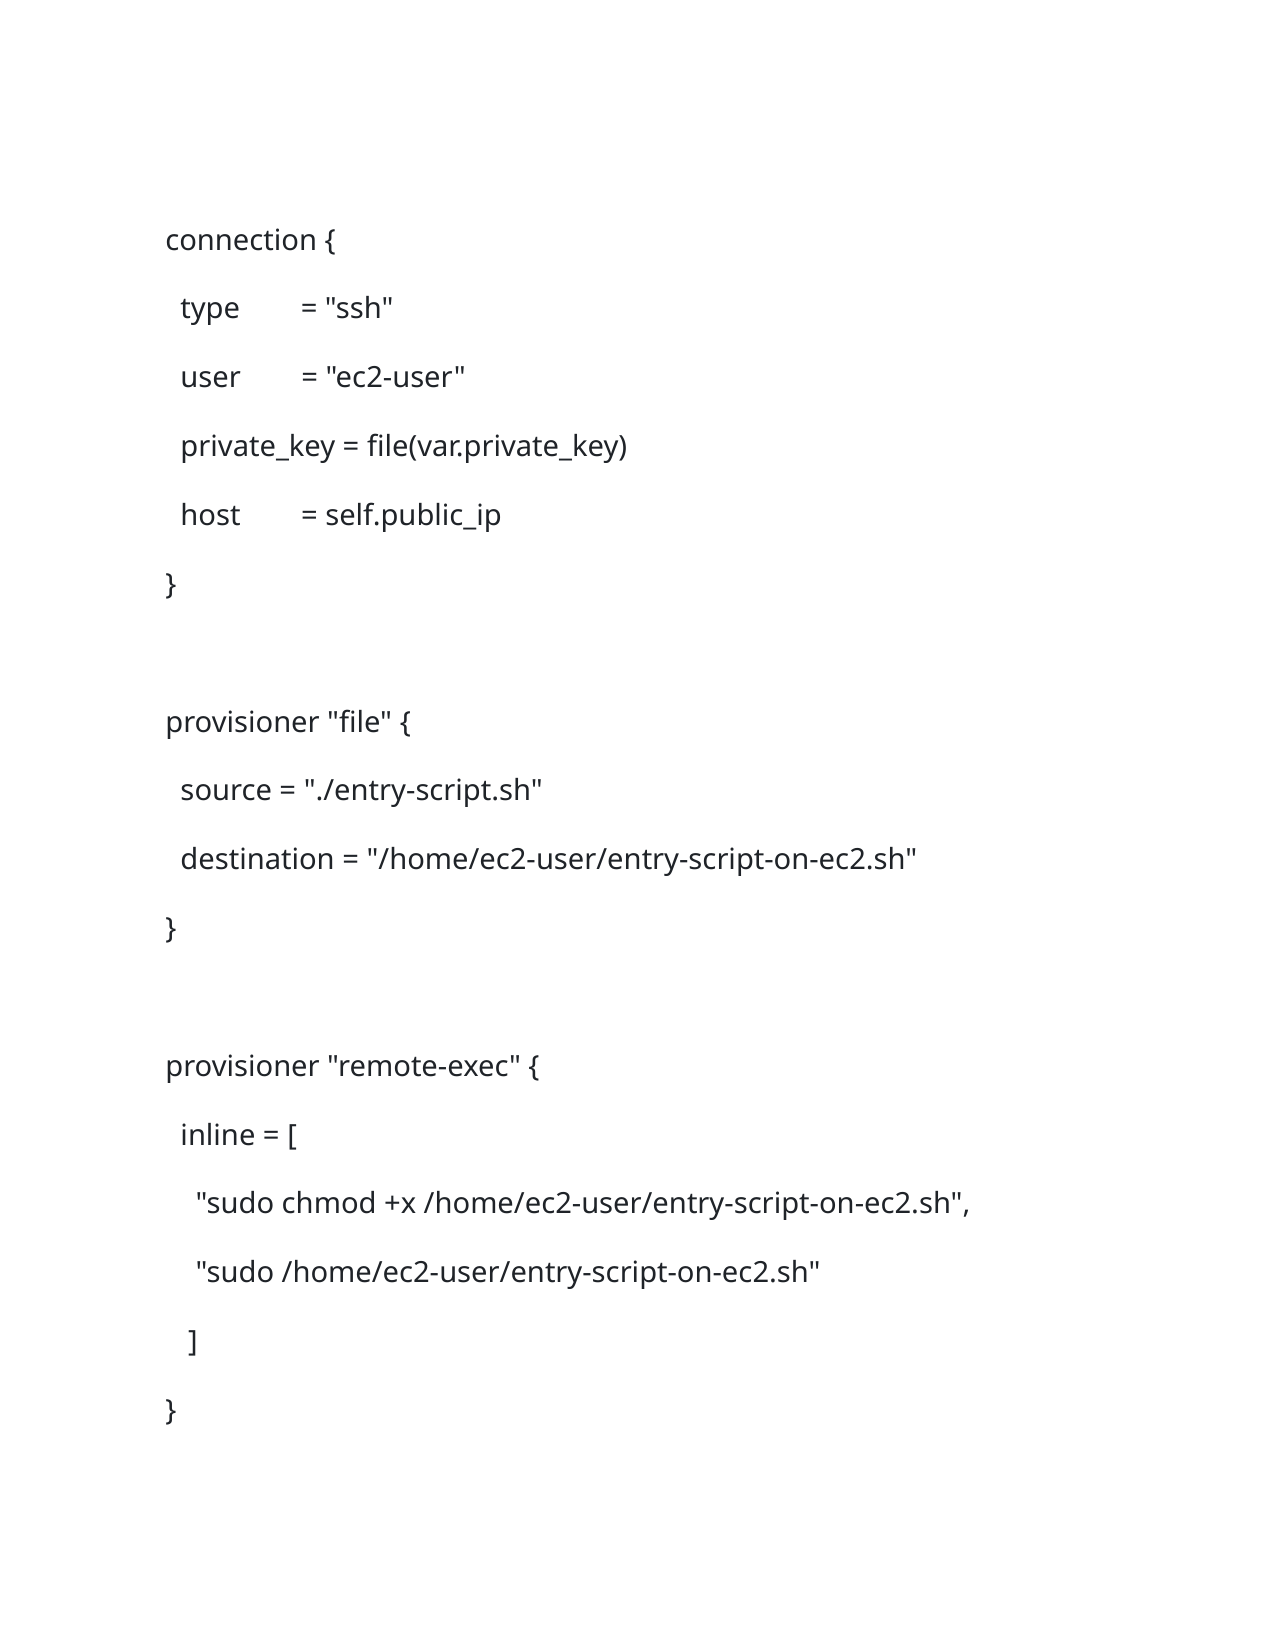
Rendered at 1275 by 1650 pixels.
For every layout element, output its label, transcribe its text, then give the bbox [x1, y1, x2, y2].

text ] [150, 1321, 1125, 1360]
text destination = "/home/ec2-user/entry-script-on-ec2.sh" [150, 838, 1125, 878]
text "sudo chmod +x /home/ec2-user/entry-script-on-ec2.sh", [150, 1183, 1125, 1222]
text type = "ssh" [150, 288, 1125, 327]
text provisioner "file" { [150, 701, 1125, 741]
text private_key = file(var.private_key) [150, 425, 1125, 465]
text } [150, 907, 1125, 947]
text provisioner "remote-exec" { [150, 1045, 1125, 1085]
text inline = [ [150, 1114, 1125, 1154]
text } [150, 1389, 1125, 1429]
text source = "./entry-script.sh" [150, 770, 1125, 809]
text "sudo /home/ec2-user/entry-script-on-ec2.sh" [150, 1252, 1125, 1291]
text host = self.public_ip [150, 494, 1125, 534]
text } [150, 563, 1125, 603]
text user = "ec2-user" [150, 357, 1125, 396]
text connection { [150, 219, 1125, 258]
